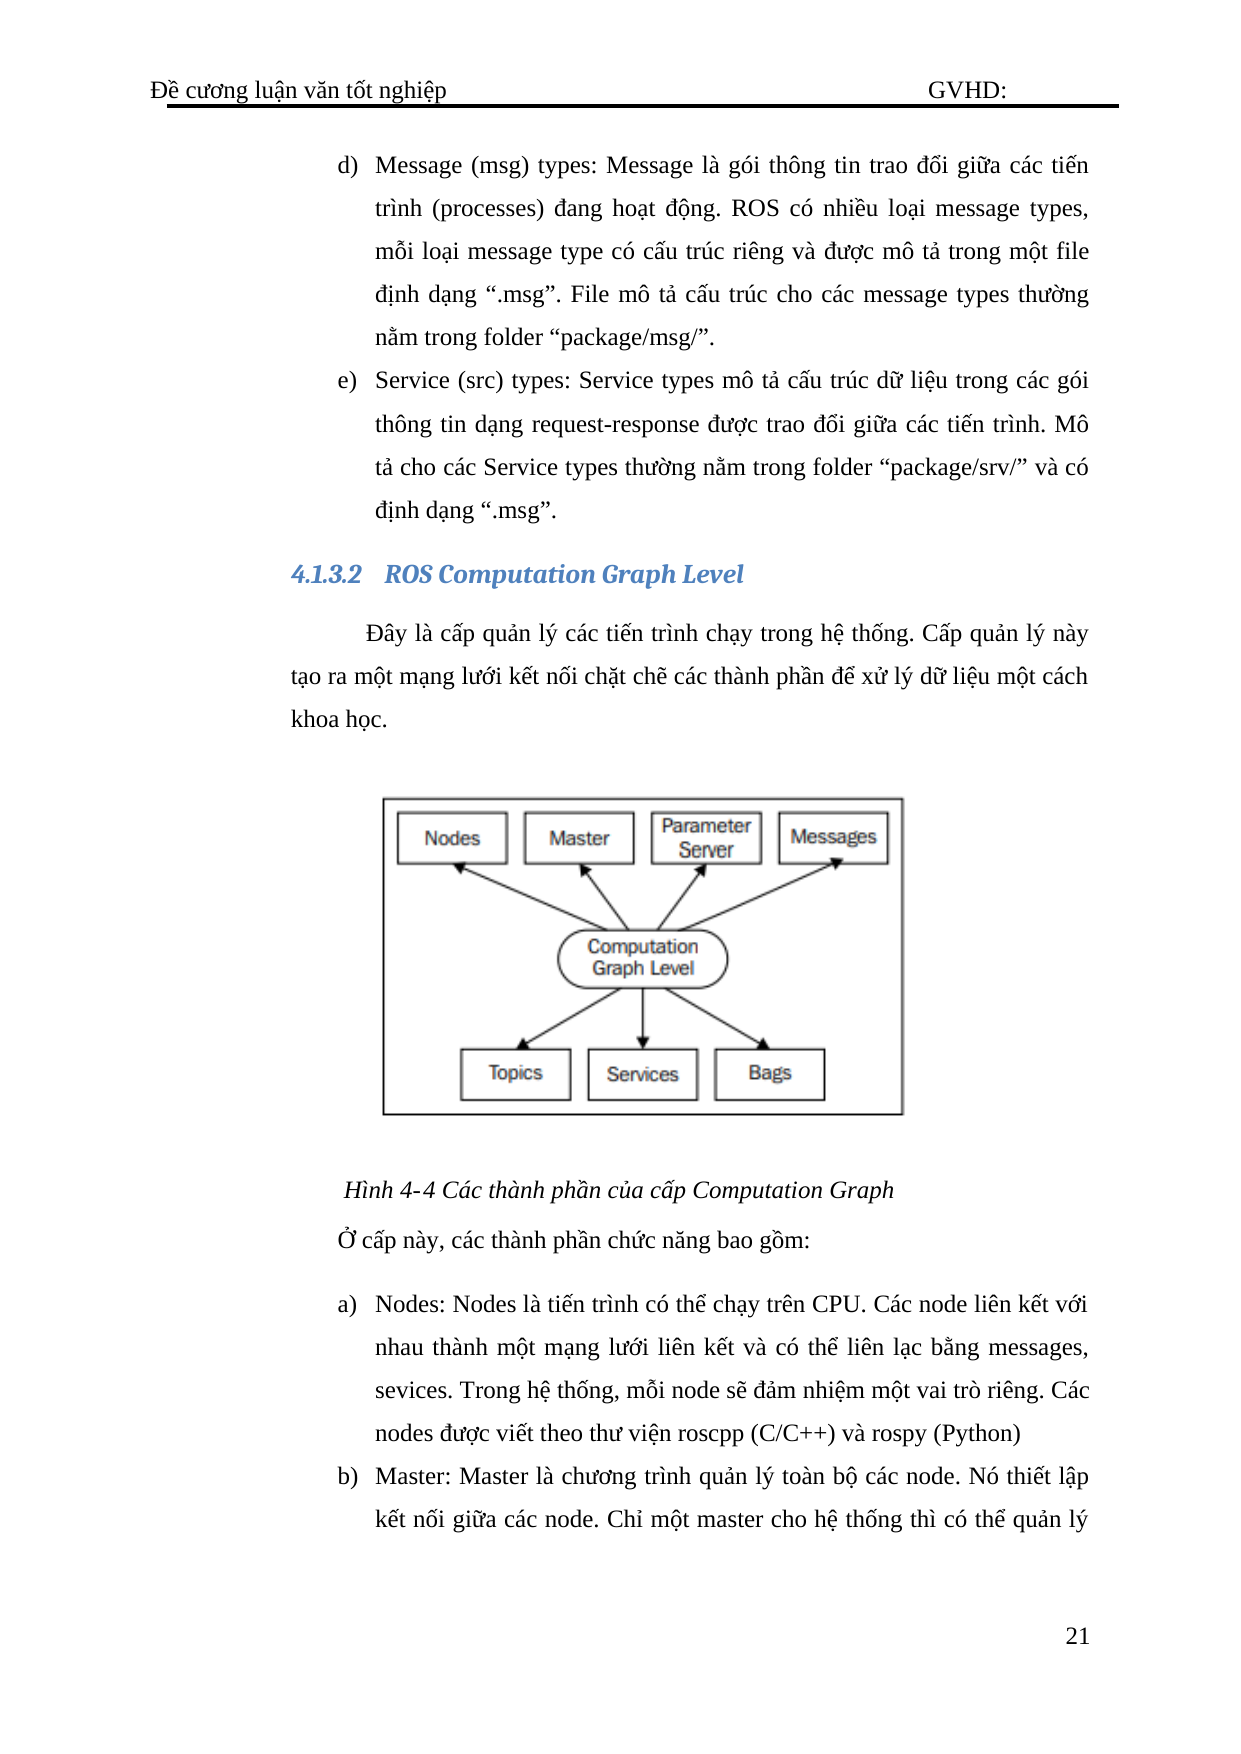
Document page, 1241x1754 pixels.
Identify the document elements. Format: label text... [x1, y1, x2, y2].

subtitle ROS Computation Graph Level [291, 559, 1090, 590]
list Service (src) types: Service types mô tả cấu trúc dữ liệu trong các gói thông tin dạng request-response được trao đổi giữa các tiến trình. Mô tả cho các Service types thường nằm trong folder “package/srv/” và có định dạng “.msg”. [337, 366, 1090, 524]
text Ở cấp này, các thành phần chức năng bao gồm: [262, 1225, 1090, 1254]
list Message (msg) types: Message là gói thông tin trao đổi giữa các tiến trình (processes) đang hoạt động. ROS có nhiều loại message types, mỗi loại message type có cấu trúc riêng và được mô tả trong một file định dạng “.msg”. File mô tả cấu trúc cho các message types thường nằm trong folder “package/msg/”. [337, 150, 1090, 351]
list Nodes: Nodes là tiến trình có thể chạy trên CPU. Các node liên kết với nhau thành một mạng lưới liên kết và có thể liên lạc bằng messages, sevices. Trong hệ thống, mỗi node sẽ đảm nhiệm một vai trò riêng. Các nodes được viết theo thư viện roscpp (C/C++) và rospy (Python) [337, 1289, 1090, 1447]
text Đây là cấp quản lý các tiến trình chạy trong hệ thống. Cấp quản lý này tạo ra một mạng lưới kết nối chặt chẽ các thành phần để xử lý dữ liệu một cách khoa học. [291, 618, 1090, 733]
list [337, 1461, 1090, 1533]
picture [320, 768, 995, 1141]
